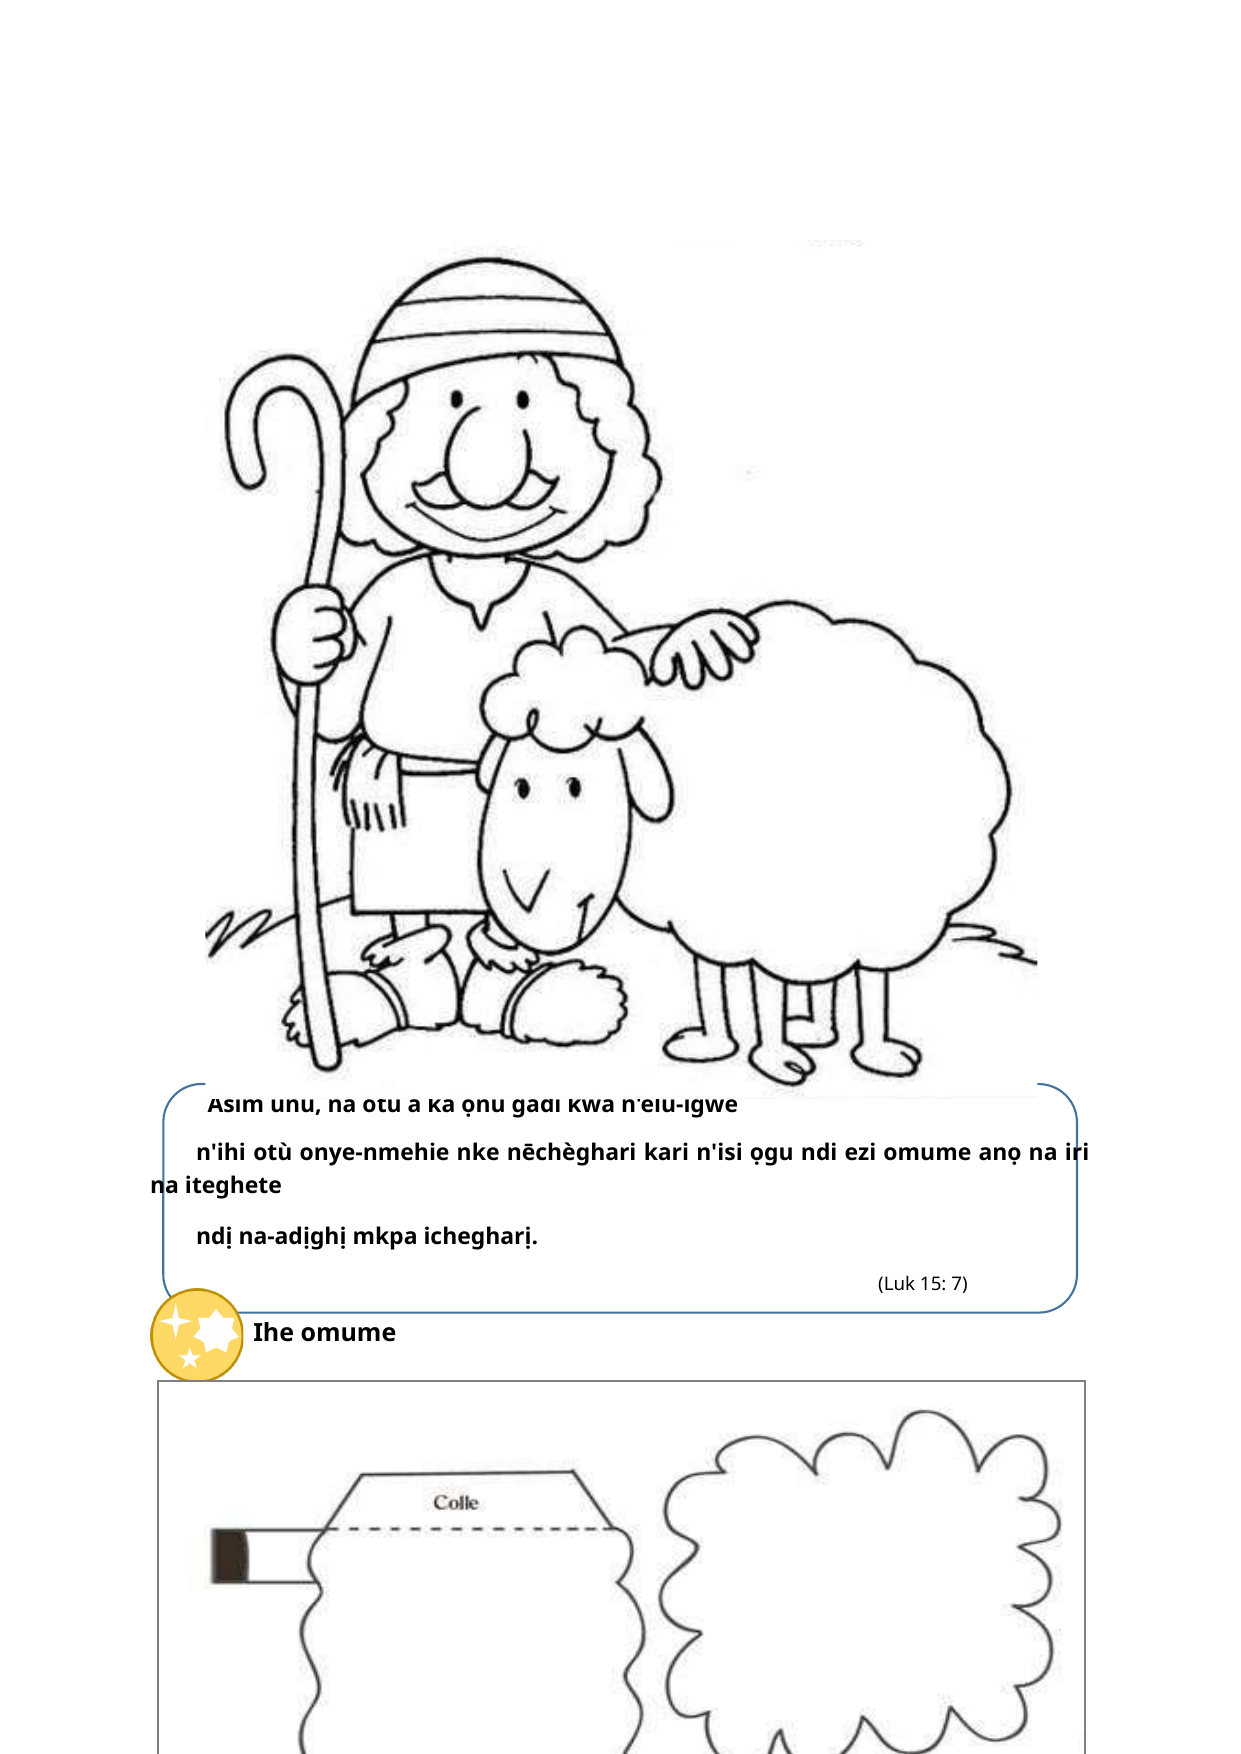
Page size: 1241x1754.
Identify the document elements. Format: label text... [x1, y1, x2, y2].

text Asim unu, na otú a ka ọṅù gādi kwa n'elu-igwe [150, 1088, 1090, 1119]
picture [159, 1382, 1084, 1754]
picture [205, 240, 1038, 1099]
text n'ihi otù onye-nmehie nke nēchèghari kari n'isi ọgu ndi ezi omume anọ na iri na iteghete [150, 1136, 1090, 1201]
text (Luk 15: 7) [150, 1270, 1090, 1296]
text Ihe omume [244, 1315, 1090, 1349]
picture [150, 1288, 244, 1383]
text ndị na-adịghị mkpa ichegharị. [150, 1220, 1090, 1251]
